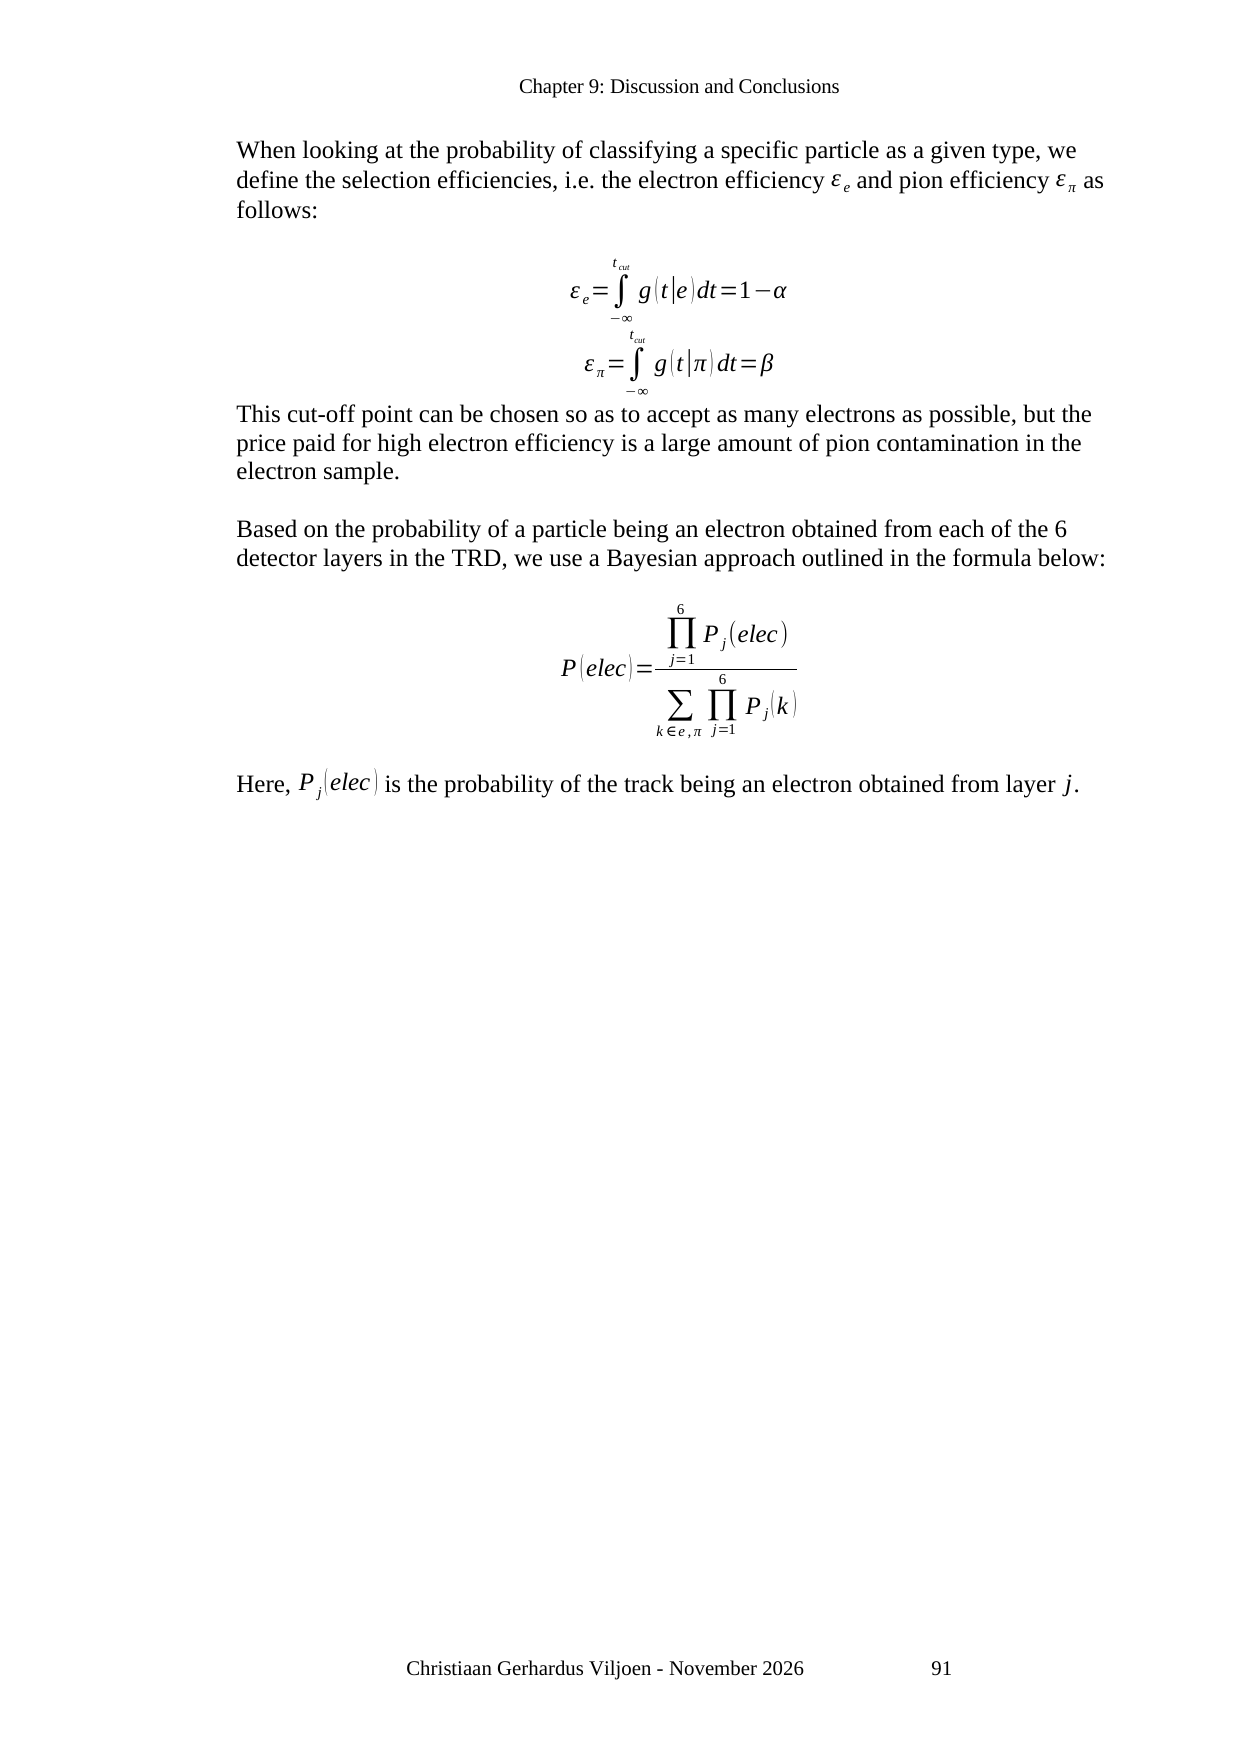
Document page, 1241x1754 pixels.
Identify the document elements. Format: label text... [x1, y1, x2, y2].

text This cut-off point can be chosen so as to accept as many electrons as possible, but the price paid for high electron efficiency is a large amount of pion contamination in the electron sample. [236, 399, 1122, 485]
text Here, is the probability of the track being an electron obtained from layer . [236, 767, 1122, 800]
text When looking at the probability of classifying a specific particle as a given type, we define the selection efficiencies, i.e. the electron efficiency and pion efficiency as follows: [236, 135, 1122, 224]
text Based on the probability of a particle being an electron obtained from each of the 6 detector layers in the TRD, we use a Bayesian approach outlined in the formula below: [236, 514, 1122, 571]
